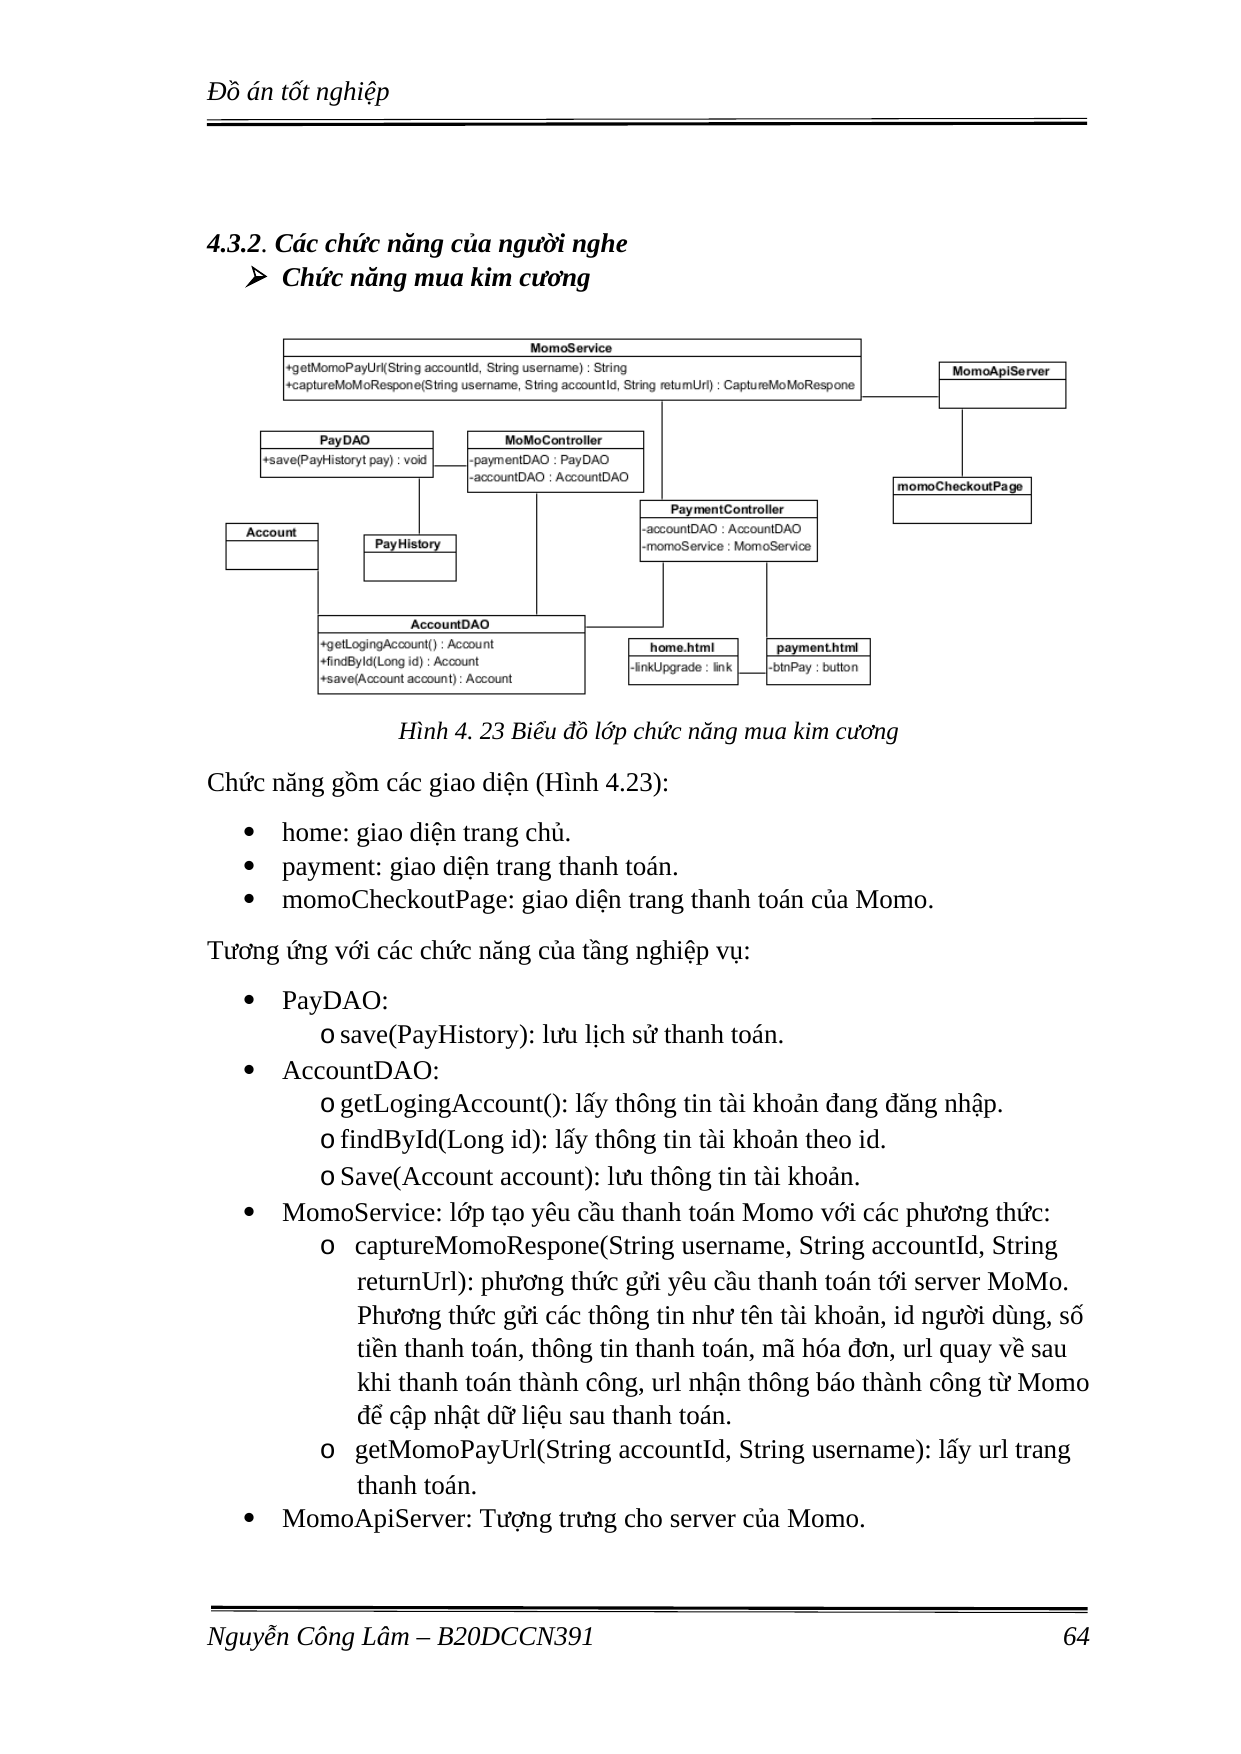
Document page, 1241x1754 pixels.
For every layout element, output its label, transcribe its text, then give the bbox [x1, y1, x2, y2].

list save(PayHistory): lưu lịch sử thanh toán. [319, 1018, 1092, 1051]
text Chức năng gồm các giao diện (Hình 4.23): [207, 766, 1092, 797]
list getMomoPayUrl(String accountId, String username): lấy url trang thanh toán. [319, 1433, 1092, 1500]
list momoCheckoutPage: giao diện trang thanh toán của Momo. [244, 883, 1092, 915]
list payment: giao diện trang thanh toán. [244, 850, 1092, 881]
list findById(Long id): lấy thông tin tài khoản theo id. [319, 1124, 1092, 1157]
list getLogingAccount(): lấy thông tin tài khoản đang đăng nhập. [319, 1088, 1092, 1121]
list PayDAO: [244, 984, 1092, 1015]
list MomoApiServer: Tượng trưng cho server của Momo. [244, 1502, 1092, 1534]
text Tương ứng với các chức năng của tầng nghiệp vụ: [207, 934, 1092, 965]
list MomoService: lớp tạo yêu cầu thanh toán Momo với các phương thức: [244, 1196, 1092, 1227]
text Hình 4. 23 Biểu đồ lớp chức năng mua kim cương [207, 716, 1092, 745]
subtitle 4.3.2. Các chức năng của người nghe [207, 227, 1092, 258]
list Save(Account account): lưu thông tin tài khoản. [319, 1160, 1092, 1193]
list Chức năng mua kim cương [244, 261, 1092, 292]
list captureMomoRespone(String username, String accountId, String returnUrl): phương thức gửi yêu cầu thanh toán tới server MoMo. Phương thức gửi các thông tin như tên tài khoản, id người dùng, số tiền thanh toán, thông tin thanh toán, mã hóa đơn, url quay về sau khi thanh toán thành công, url nhận thông báo thành công từ Momo để cập nhật dữ liệu sau thanh toán. [319, 1229, 1092, 1431]
list AccountDAO: [244, 1054, 1092, 1085]
list home: giao diện trang chủ. [244, 816, 1092, 847]
picture [206, 311, 1093, 698]
